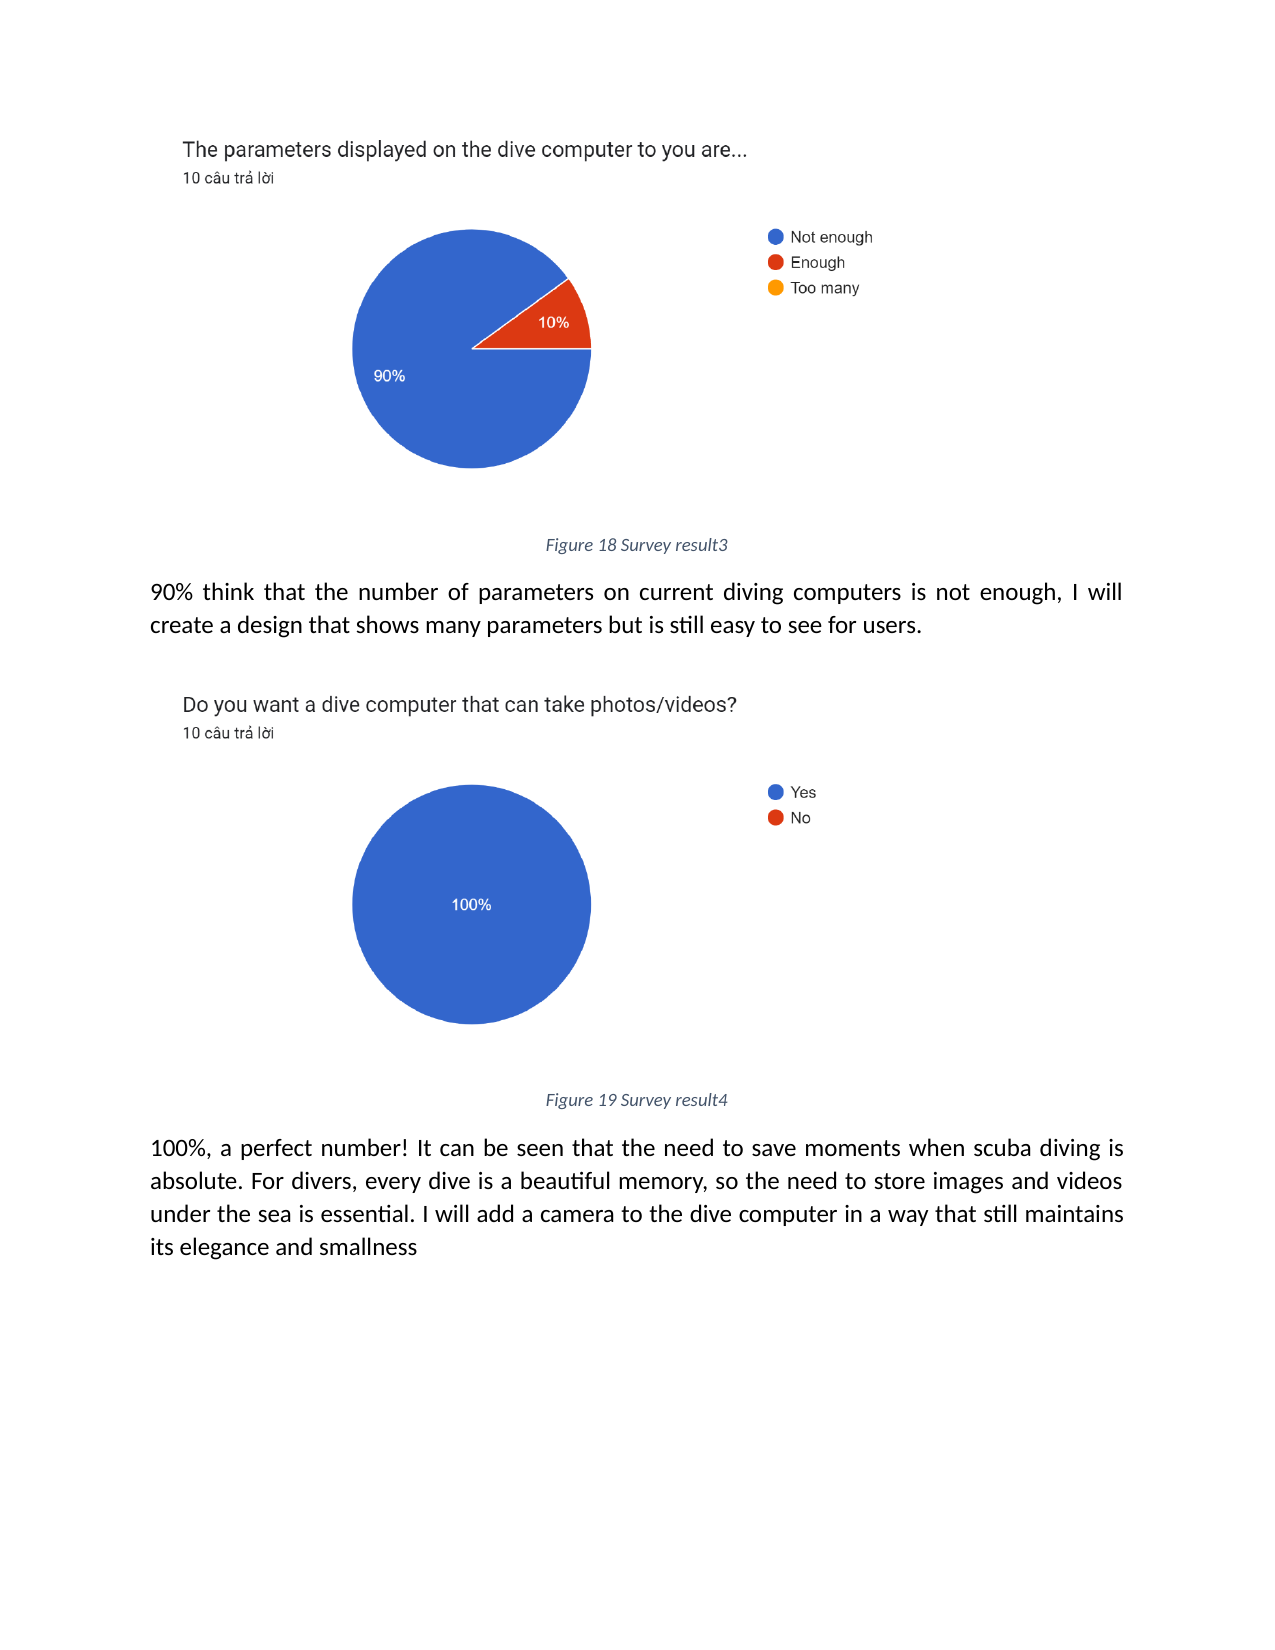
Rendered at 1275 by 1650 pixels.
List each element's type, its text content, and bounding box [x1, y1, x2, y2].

picture [150, 658, 1125, 1070]
text 90% think that the number of parameters on current diving computers is not enough, I will create a design that shows many parameters but is still easy to see for users. [150, 576, 1125, 640]
text 100%, a perfect number! It can be seen that the need to save moments when scuba diving is absolute. For divers, every dive is a beautiful memory, so the need to store images and videos under the sea is essential. I will add a camera to the dive computer in a way that still maintains its elegance and smallness [150, 1132, 1125, 1261]
picture [150, 103, 1125, 514]
